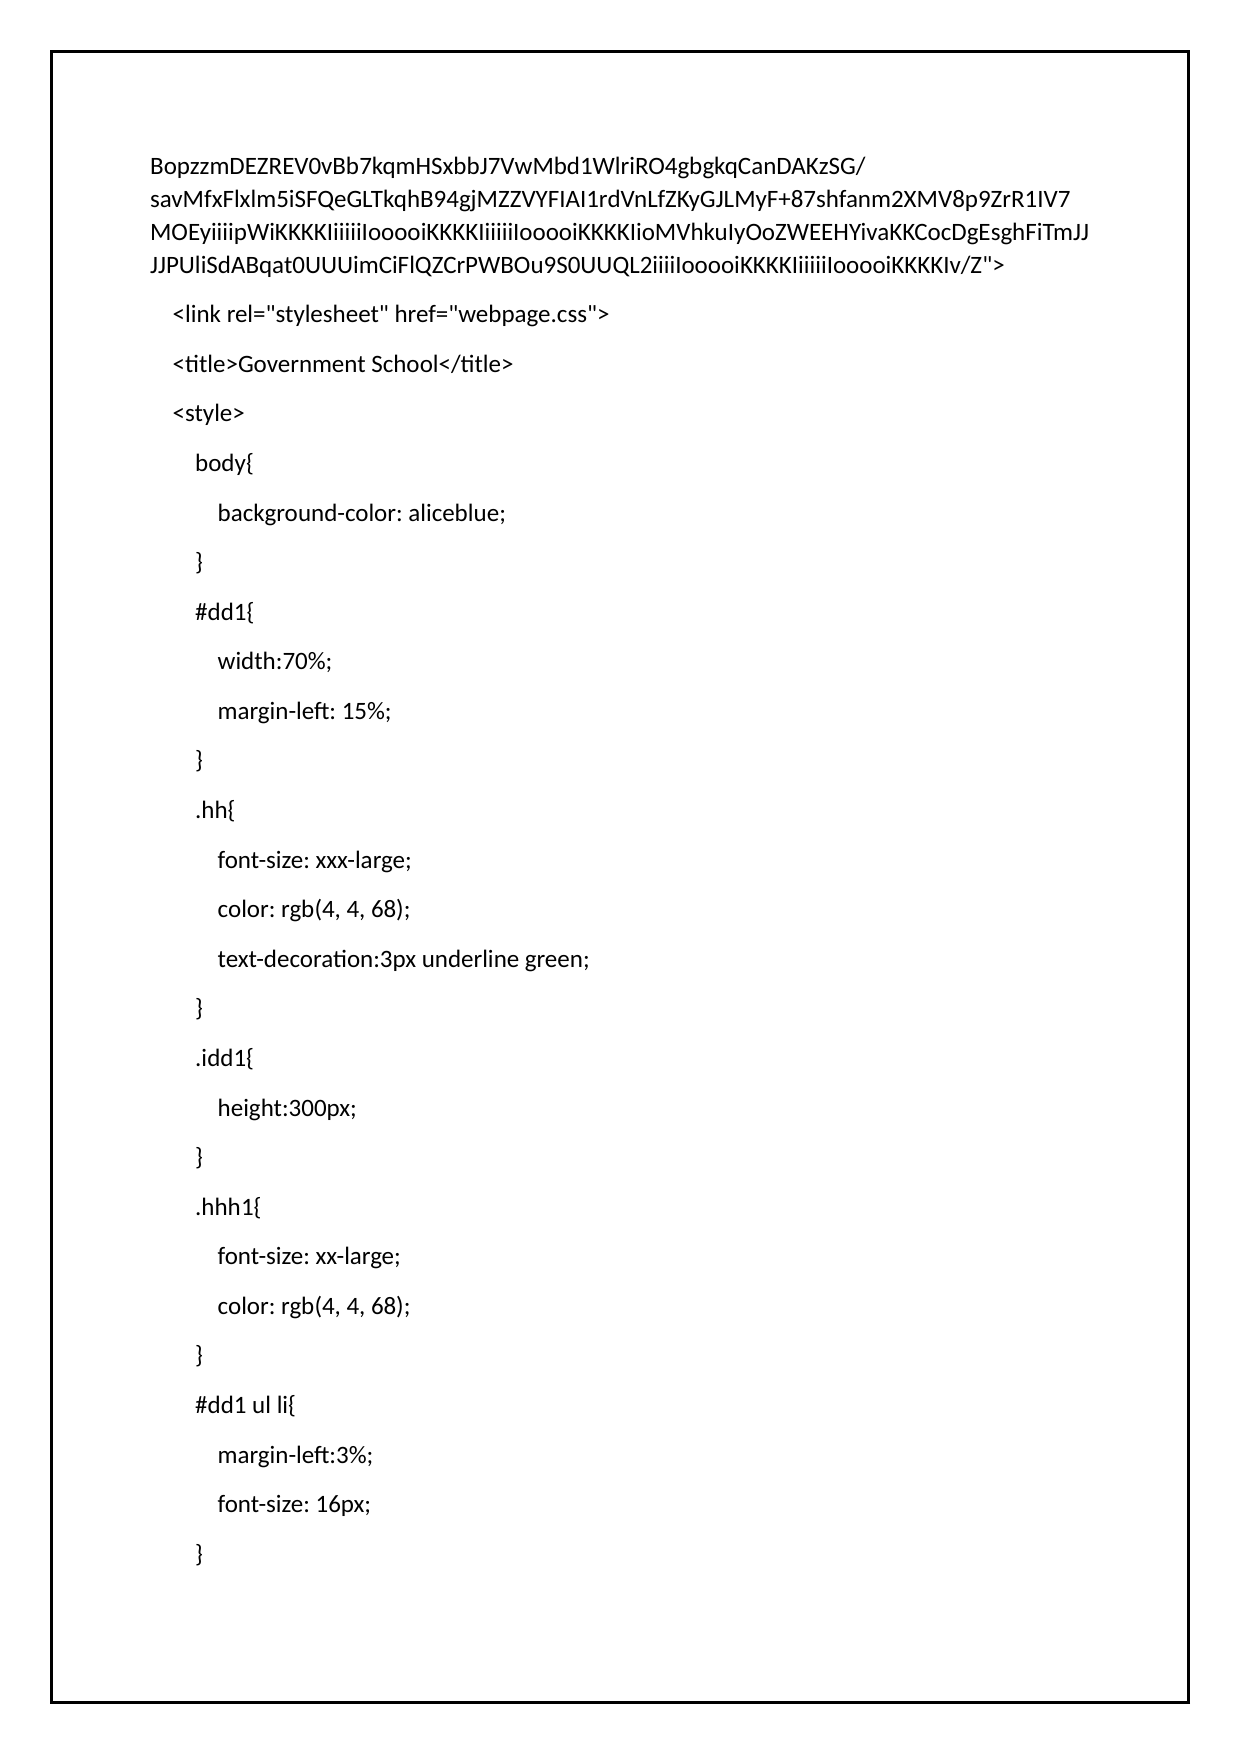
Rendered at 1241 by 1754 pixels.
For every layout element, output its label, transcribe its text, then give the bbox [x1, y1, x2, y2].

text } [150, 992, 1090, 1023]
text } [150, 1538, 1090, 1568]
text body{ [150, 447, 1090, 478]
text #dd1 ul li{ [150, 1389, 1090, 1420]
text .idd1{ [150, 1042, 1090, 1073]
text } [150, 546, 1090, 577]
text <link rel="stylesheet" href="webpage.css"> [150, 298, 1090, 329]
text color: rgb(4, 4, 68); [150, 1290, 1090, 1321]
text .hh{ [150, 794, 1090, 825]
text height:300px; [150, 1092, 1090, 1122]
text font-size: xxx-large; [150, 844, 1090, 874]
text font-size: xx-large; [150, 1240, 1090, 1271]
text } [150, 744, 1090, 775]
text margin-left:3%; [150, 1439, 1090, 1469]
text .hhh1{ [150, 1191, 1090, 1221]
text #dd1{ [150, 596, 1090, 626]
text background-color: aliceblue; [150, 497, 1090, 527]
text } [150, 1339, 1090, 1370]
text <style> [150, 397, 1090, 428]
text color: rgb(4, 4, 68); [150, 893, 1090, 924]
text margin-left: 15%; [150, 695, 1090, 726]
text font-size: 16px; [150, 1488, 1090, 1519]
text <title>Government School</title> [150, 348, 1090, 378]
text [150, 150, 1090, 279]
text } [150, 1141, 1090, 1172]
text width:70%; [150, 645, 1090, 676]
text text-decoration:3px underline green; [150, 943, 1090, 973]
